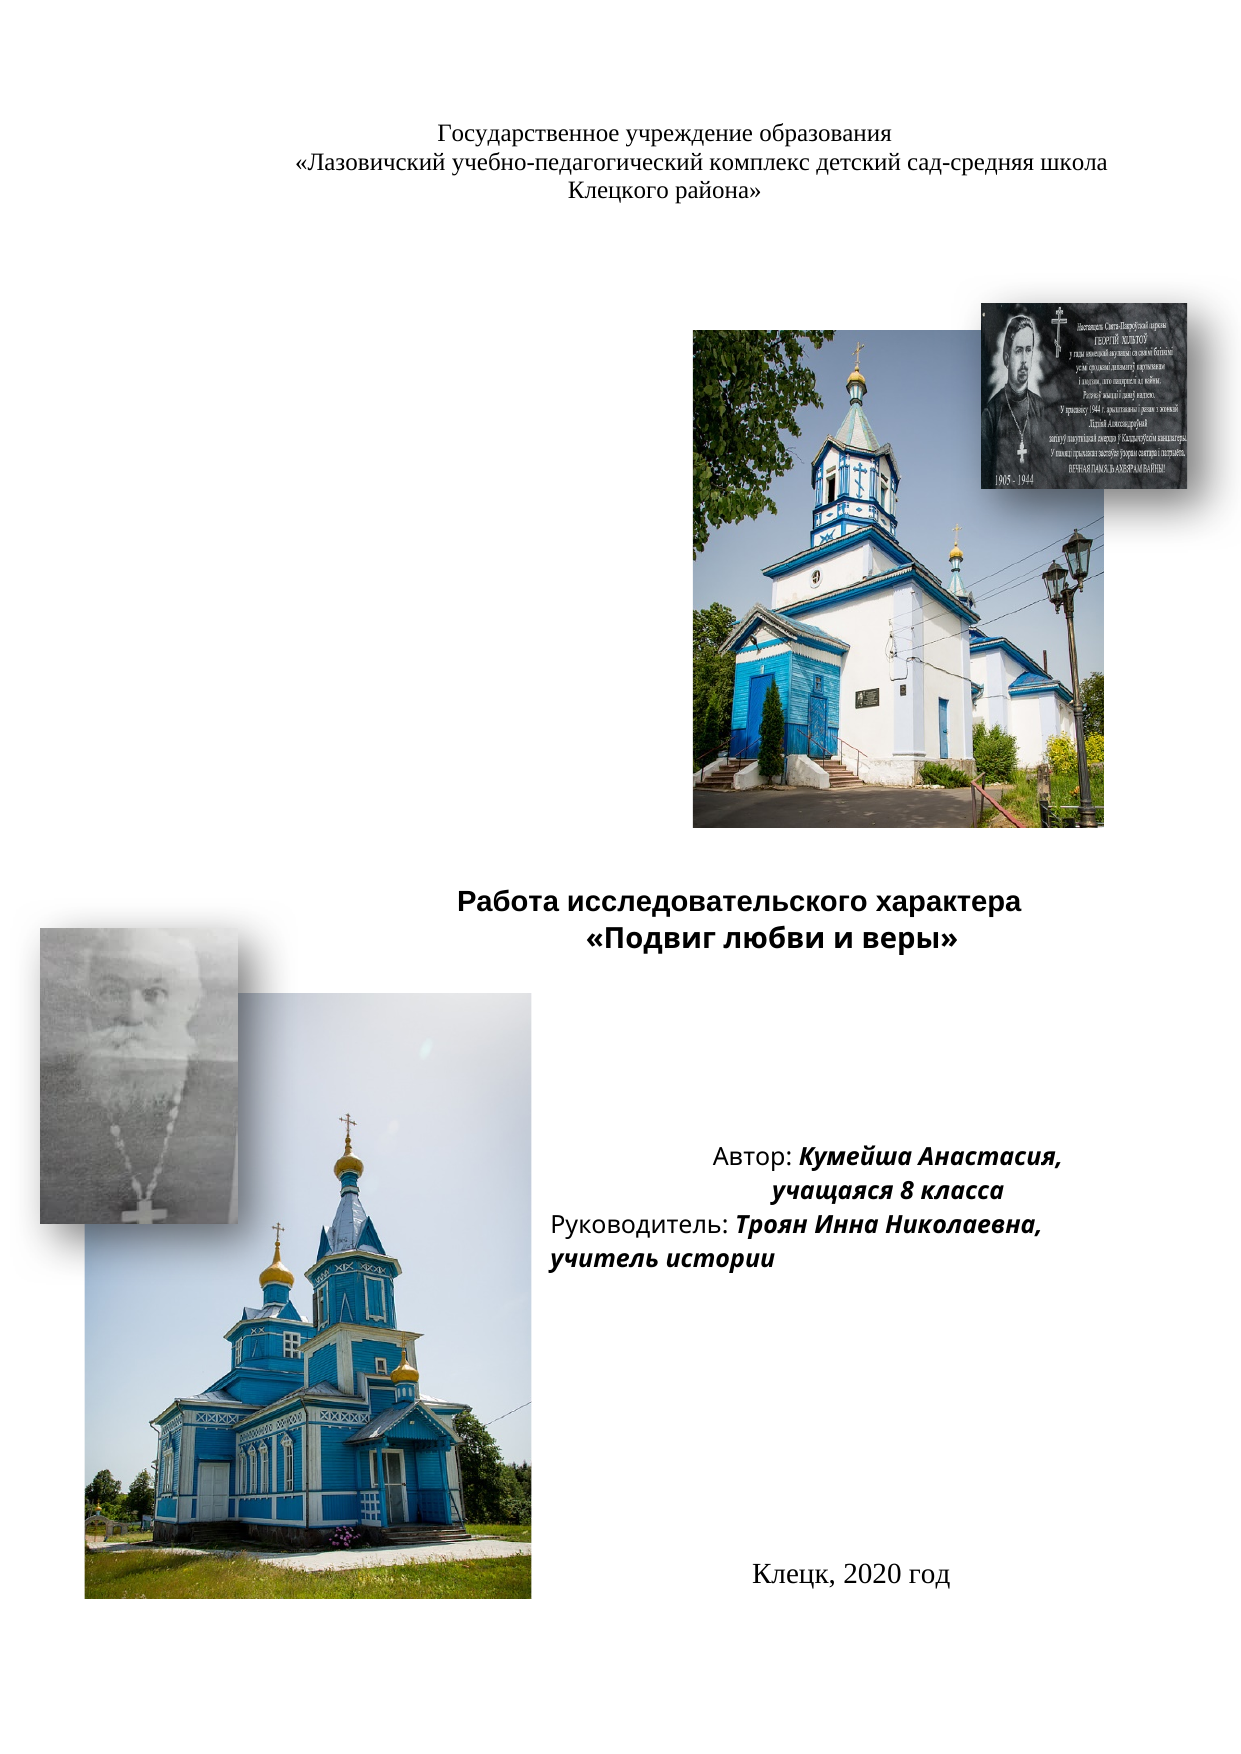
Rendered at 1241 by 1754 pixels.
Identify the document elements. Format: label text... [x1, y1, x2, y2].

picture [84, 993, 532, 1599]
text Руководитель: Троян Инна Николаевна, [532, 1207, 1152, 1241]
text «Подвиг любви и веры» [259, 918, 1152, 957]
text Работа исследовательского характера [177, 884, 1152, 918]
text учитель истории [532, 1241, 1152, 1275]
text Автор: Кумейша Анастасия, [532, 1139, 1152, 1173]
picture [692, 303, 1188, 828]
text Государственное учреждение образования [177, 118, 1152, 147]
text Клецк, 2020 год [532, 1557, 1152, 1590]
text «Лазовичский учебно-педагогический комплекс детский сад-средняя школа Клецкого района» [177, 147, 1152, 204]
picture [40, 928, 238, 1224]
text учащаяся 8 класса [532, 1173, 1152, 1207]
